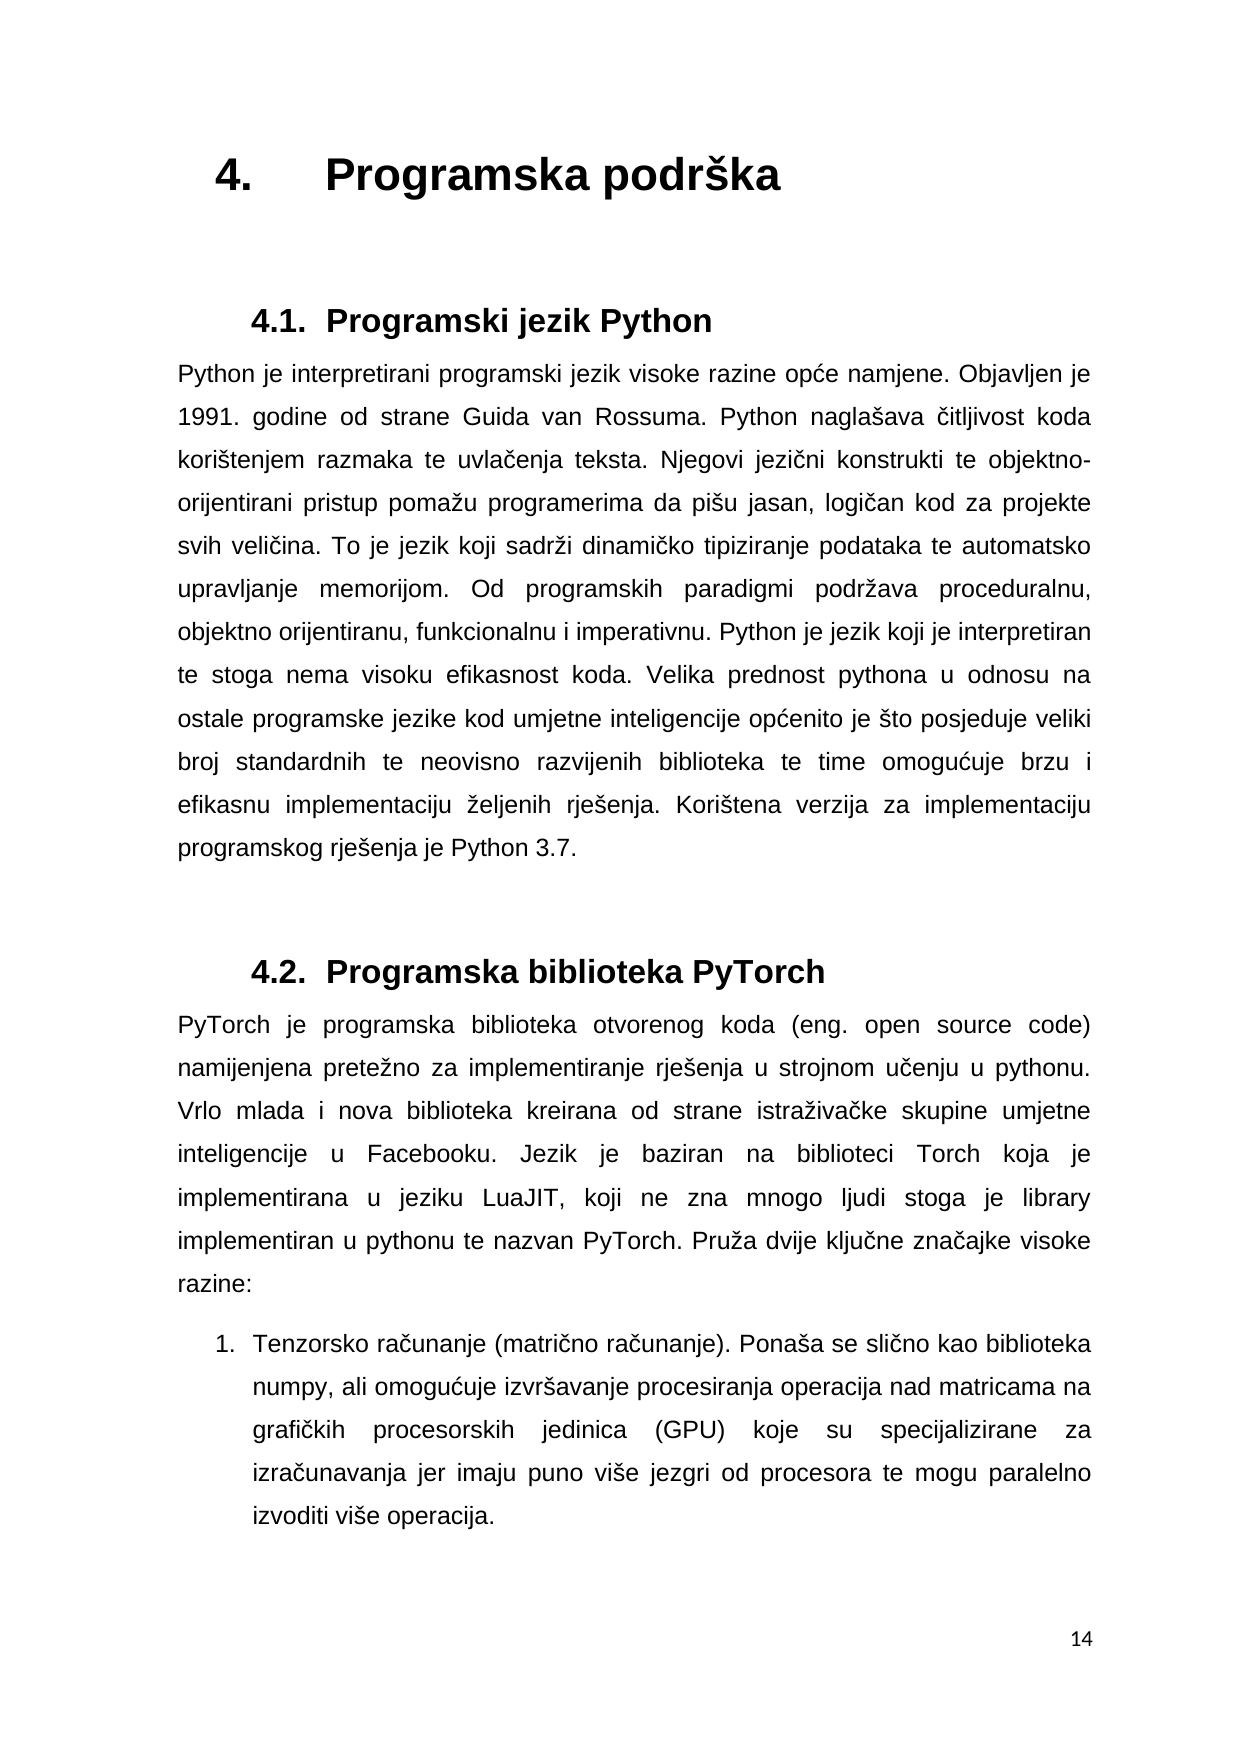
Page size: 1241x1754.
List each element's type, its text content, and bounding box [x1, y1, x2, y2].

subtitle Programska biblioteka PyTorch [251, 952, 1093, 991]
subtitle Programski jezik Python [251, 301, 1093, 339]
subtitle Programska podrška [215, 148, 1093, 200]
list Tenzorsko računanje (matrično računanje). Ponaša se slično kao biblioteka numpy, ali omogućuje izvršavanje procesiranja operacija nad matricama na grafičkih procesorskih jedinica (GPU) koje su specijalizirane za izračunavanja jer imaju puno više jezgri od procesora te mogu paralelno izvoditi više operacija. [215, 1329, 1093, 1530]
text PyTorch je programska biblioteka otvorenog koda (eng. open source code) namijenjena pretežno za implementiranje rješenja u strojnom učenju u pythonu. Vrlo mlada i nova biblioteka kreirana od strane istraživačke skupine umjetne inteligencije u Facebooku. Jezik je baziran na biblioteci Torch koja je implementirana u jeziku LuaJIT, koji ne zna mnogo ljudi stoga je library implementiran u pythonu te nazvan PyTorch. Pruža dvije ključne značajke visoke razine: [177, 1010, 1093, 1298]
text Python je interpretirani programski jezik visoke razine opće namjene. Objavljen je 1991. godine od strane Guida van Rossuma. Python naglašava čitljivost koda korištenjem razmaka te uvlačenja teksta. Njegovi jezični konstrukti te objektno-orijentirani pristup pomažu programerima da pišu jasan, logičan kod za projekte svih veličina. To je jezik koji sadrži dinamičko tipiziranje podataka te automatsko upravljanje memorijom. Od programskih paradigmi podržava proceduralnu, objektno orijentiranu, funkcionalnu i imperativnu. Python je jezik koji je interpretiran te stoga nema visoku efikasnost koda. Velika prednost pythona u odnosu na ostale programske jezike kod umjetne inteligencije općenito je što posjeduje veliki broj standardnih te neovisno razvijenih biblioteka te time omogućuje brzu i efikasnu implementaciju željenih rješenja. Korištena verzija za implementaciju programskog rješenja je Python 3.7. [177, 358, 1093, 862]
